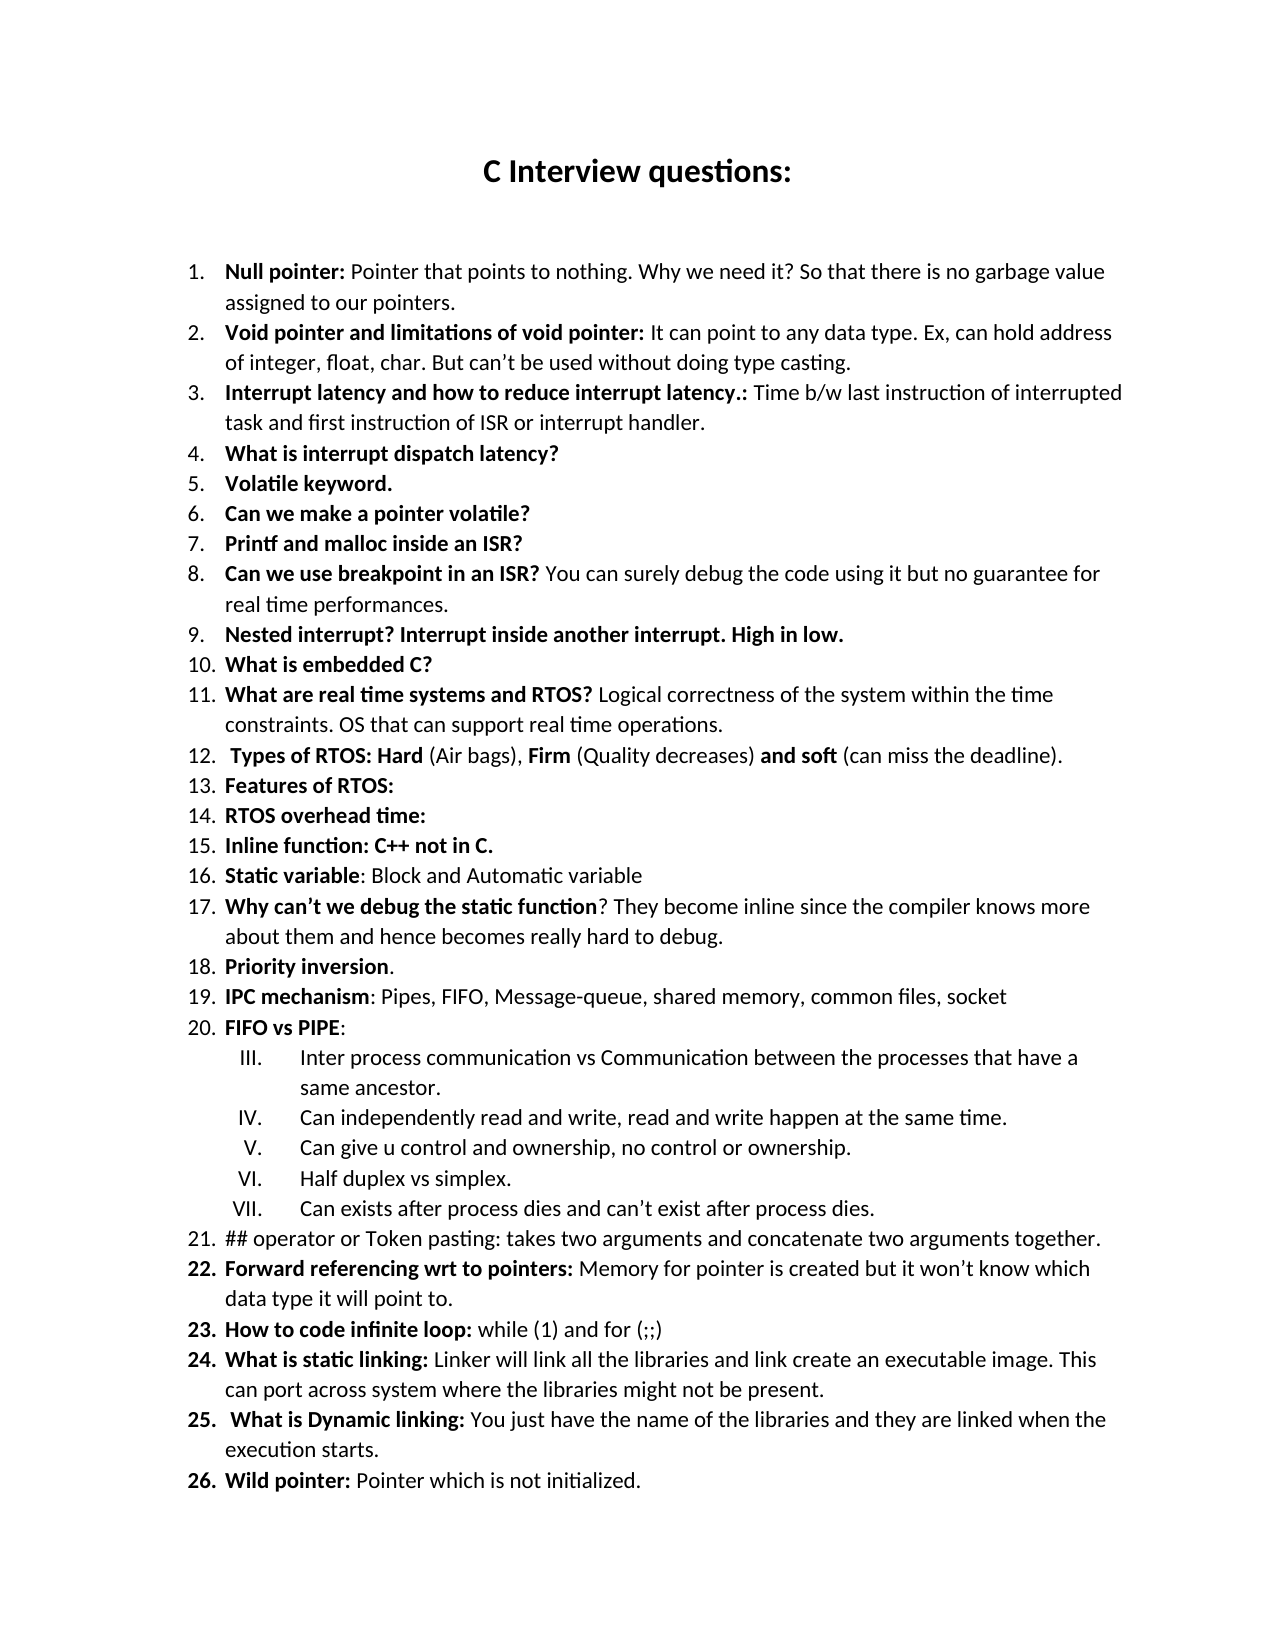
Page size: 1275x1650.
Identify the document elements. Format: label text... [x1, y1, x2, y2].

list Printf and malloc inside an ISR? [187, 529, 1125, 557]
list Half duplex vs simplex. [262, 1164, 1125, 1192]
list Can give u control and ownership, no control or ownership. [262, 1133, 1125, 1162]
list ## operator or Token pasting: takes two arguments and concatenate two arguments together. [187, 1224, 1125, 1252]
list What is static linking: Linker will link all the libraries and link create an executable image. This can port across system where the libraries might not be present. [187, 1345, 1125, 1403]
list RTOS overhead time: [187, 801, 1125, 829]
list What is Dynamic linking: You just have the name of the libraries and they are linked when the execution starts. [187, 1405, 1125, 1464]
list Types of RTOS: Hard (Air bags), Firm (Quality decreases) and soft (can miss the deadline). [187, 741, 1125, 769]
list Why can’t we debug the static function? They become inline since the compiler knows more about them and hence becomes really hard to debug. [187, 892, 1125, 950]
list Wild pointer: Pointer which is not initialized. [187, 1466, 1125, 1494]
list Can exists after process dies and can’t exist after process dies. [262, 1194, 1125, 1222]
list IPC mechanism: Pipes, FIFO, Message-queue, shared memory, common files, socket [187, 982, 1125, 1011]
list Can we make a pointer volatile? [187, 499, 1125, 527]
list Volatile keyword. [187, 469, 1125, 497]
list Can we use breakpoint in an ISR? You can surely debug the code using it but no guarantee for real time performances. [187, 559, 1125, 618]
text C Interview questions: [150, 150, 1125, 191]
list Forward referencing wrt to pointers: Memory for pointer is created but it won’t know which data type it will point to. [187, 1254, 1125, 1313]
list Features of RTOS: [187, 771, 1125, 799]
list Null pointer: Pointer that points to nothing. Why we need it? So that there is no garbage value assigned to our pointers. [187, 257, 1125, 316]
list What is interrupt dispatch latency? [187, 439, 1125, 467]
list Priority inversion. [187, 952, 1125, 980]
list Nested interrupt? Interrupt inside another interrupt. High in low. [187, 620, 1125, 648]
list Inline function: C++ not in C. [187, 831, 1125, 859]
list Static variable: Block and Automatic variable [187, 862, 1125, 890]
list Void pointer and limitations of void pointer: It can point to any data type. Ex, can hold address of integer, float, char. But can’t be used without doing type casting. [187, 318, 1125, 376]
list What is embedded C? [187, 650, 1125, 678]
list Interrupt latency and how to reduce interrupt latency.: Time b/w last instruction of interrupted task and first instruction of ISR or interrupt handler. [187, 378, 1125, 437]
list FIFO vs PIPE: [187, 1013, 1125, 1041]
list Inter process communication vs Communication between the processes that have a same ancestor. [262, 1043, 1125, 1101]
list How to code infinite loop: while (1) and for (;;) [187, 1315, 1125, 1343]
list Can independently read and write, read and write happen at the same time. [262, 1103, 1125, 1131]
list What are real time systems and RTOS? Logical correctness of the system within the time constraints. OS that can support real time operations. [187, 680, 1125, 739]
